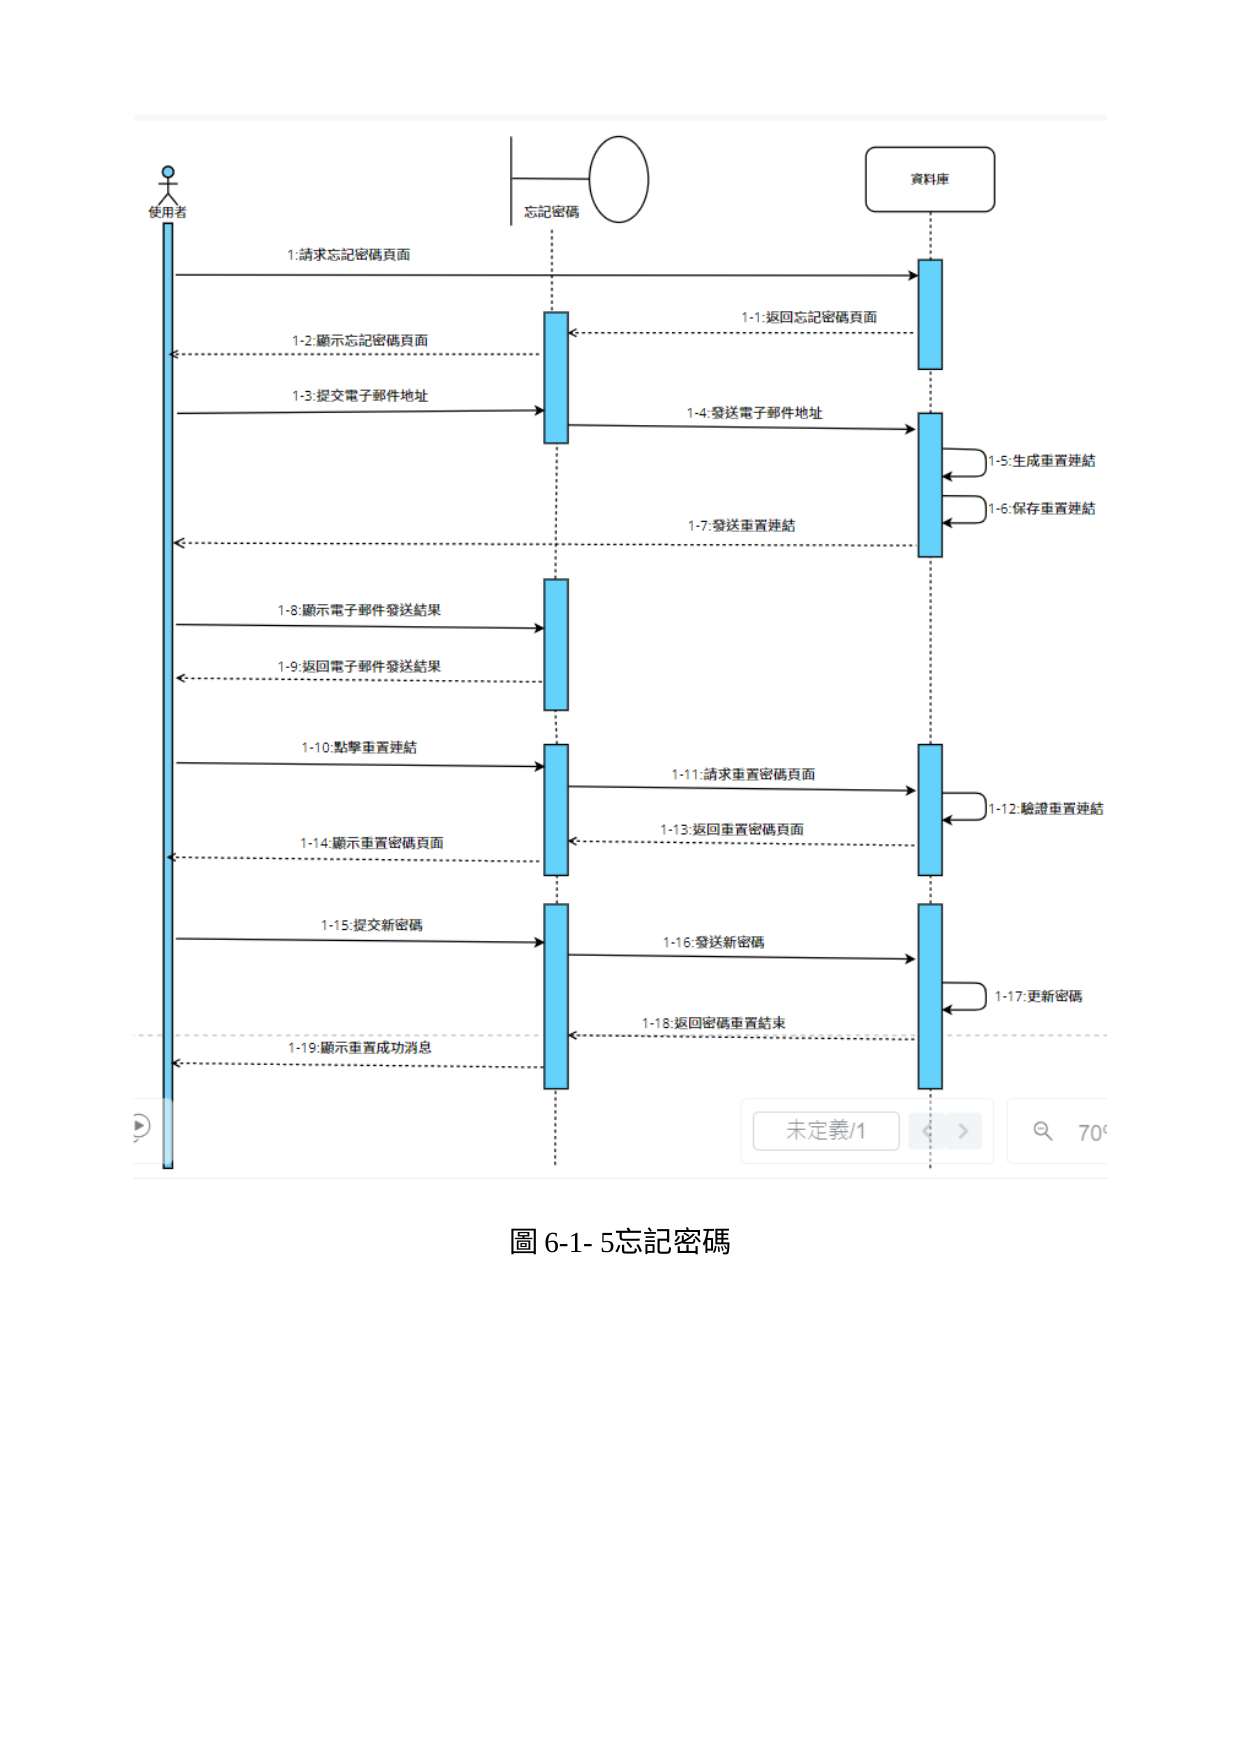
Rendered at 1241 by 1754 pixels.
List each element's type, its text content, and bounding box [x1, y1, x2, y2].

picture [133, 114, 1107, 1179]
